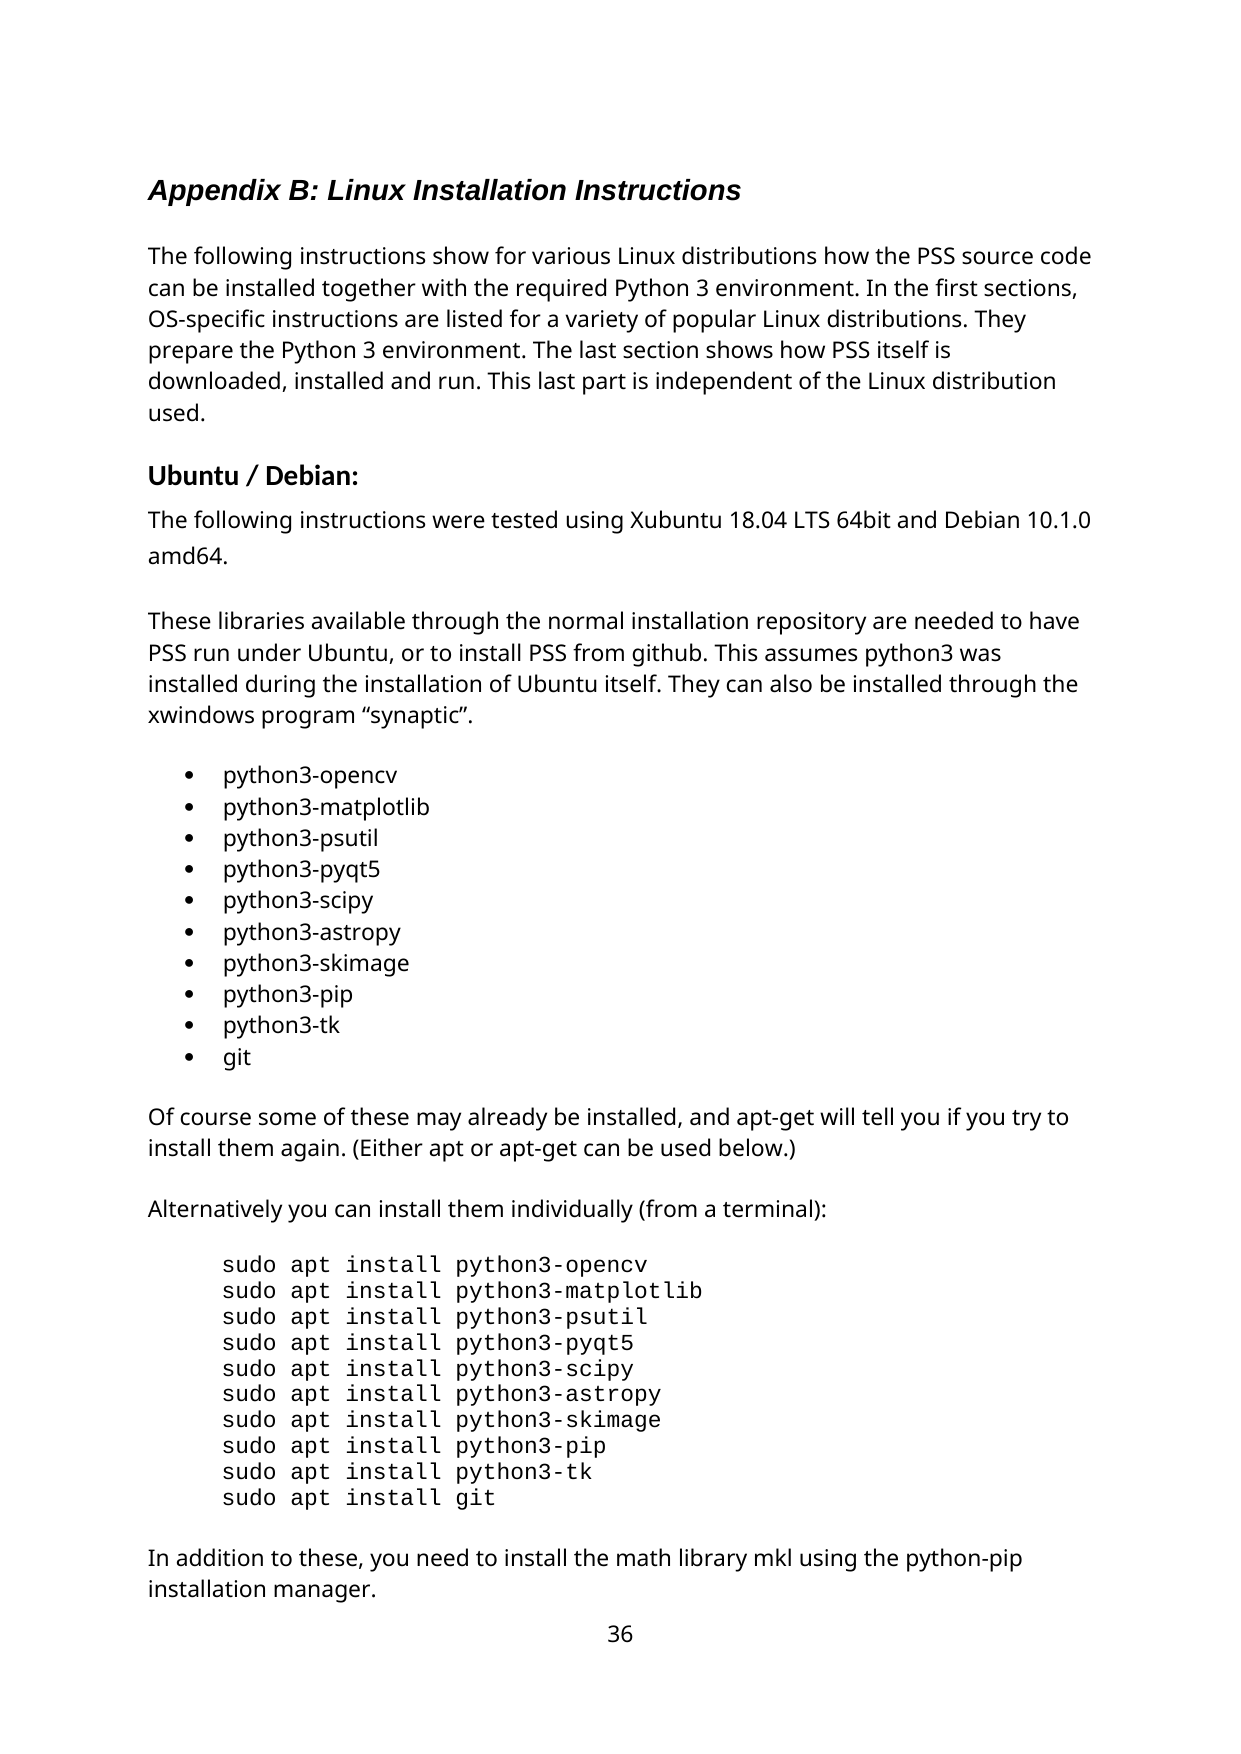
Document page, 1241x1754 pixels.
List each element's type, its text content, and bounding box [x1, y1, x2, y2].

list python3-astropy [185, 1061, 1093, 1093]
text The following instructions were tested using Xubuntu 18.04 LTS 64bit and Debian 10.1.0 amd64. [148, 504, 1093, 571]
list git [185, 1303, 1093, 1334]
list python3-tk [185, 1243, 1093, 1274]
list python3-opencv [185, 759, 1093, 791]
list python3-skimage [185, 1122, 1093, 1153]
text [221, 1516, 1093, 1593]
subtitle Appendix B: Linux Installation Instructions [148, 173, 1093, 206]
list python3-matplotlib [185, 820, 1093, 851]
list python3-scipy [185, 1001, 1093, 1032]
list python3-psutil [185, 880, 1093, 911]
list python3-pip [185, 1182, 1093, 1213]
list python3-pyqt5 [185, 941, 1093, 972]
text The following instructions show for various Linux distributions how the PSS source code can be installed together with the required Python 3 environment. In the first sections, OS-specific instructions are listed for a variety of popular Linux distributions. They prepare the Python 3 environment. The last section shows how PSS itself is downloaded, installed and run. This last part is independent of the Linux distribution used. [148, 240, 1093, 428]
text These libraries available through the normal installation repository are needed to have PSS run under Ubuntu, or to install PSS from github. This assumes python3 was installed during the installation of Ubuntu itself. They can also be installed through the xwindows program “synaptic”. [148, 605, 1093, 730]
text Alternatively you can install them individually (from a terminal): [148, 1455, 1093, 1486]
text Of course some of these may already be installed, and apt-get will tell you if you try to install them again. (Either apt or apt-get can be used below.) [148, 1363, 1093, 1426]
subtitle Ubuntu / Debian: [148, 457, 1093, 493]
